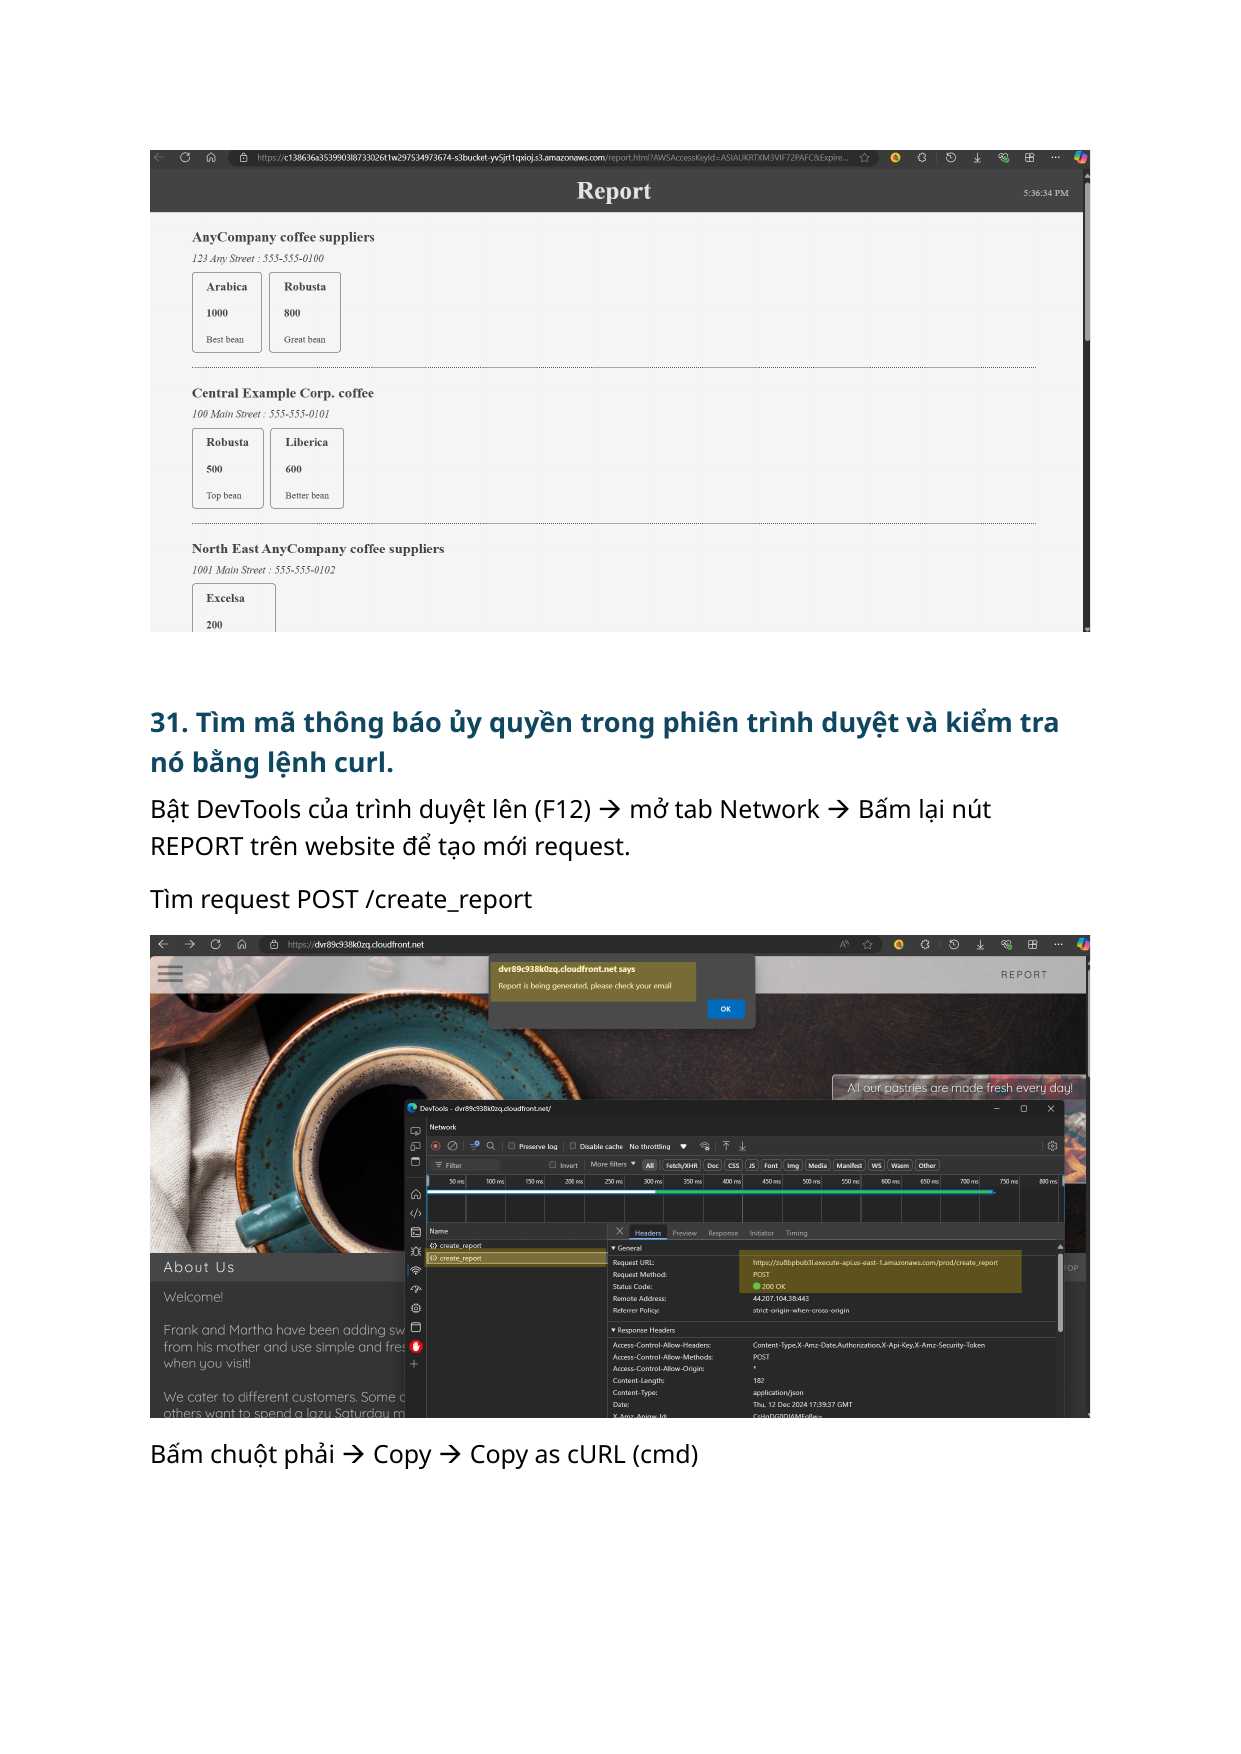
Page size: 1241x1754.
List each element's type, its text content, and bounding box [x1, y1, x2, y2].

subtitle 31. Tìm mã thông báo ủy quyền trong phiên trình duyệt và kiểm tra nó bằng lệnh curl. [150, 704, 1090, 781]
picture [150, 935, 1091, 1418]
picture [150, 150, 1091, 632]
text Bấm chuột phải Copy Copy as cURL (cmd) [150, 1437, 1090, 1471]
text Tìm request POST /create_report [150, 882, 1090, 916]
text Bật DevTools của trình duyệt lên (F12) mở tab Network Bấm lại nút REPORT trên website để tạo mới request. [150, 792, 1090, 863]
